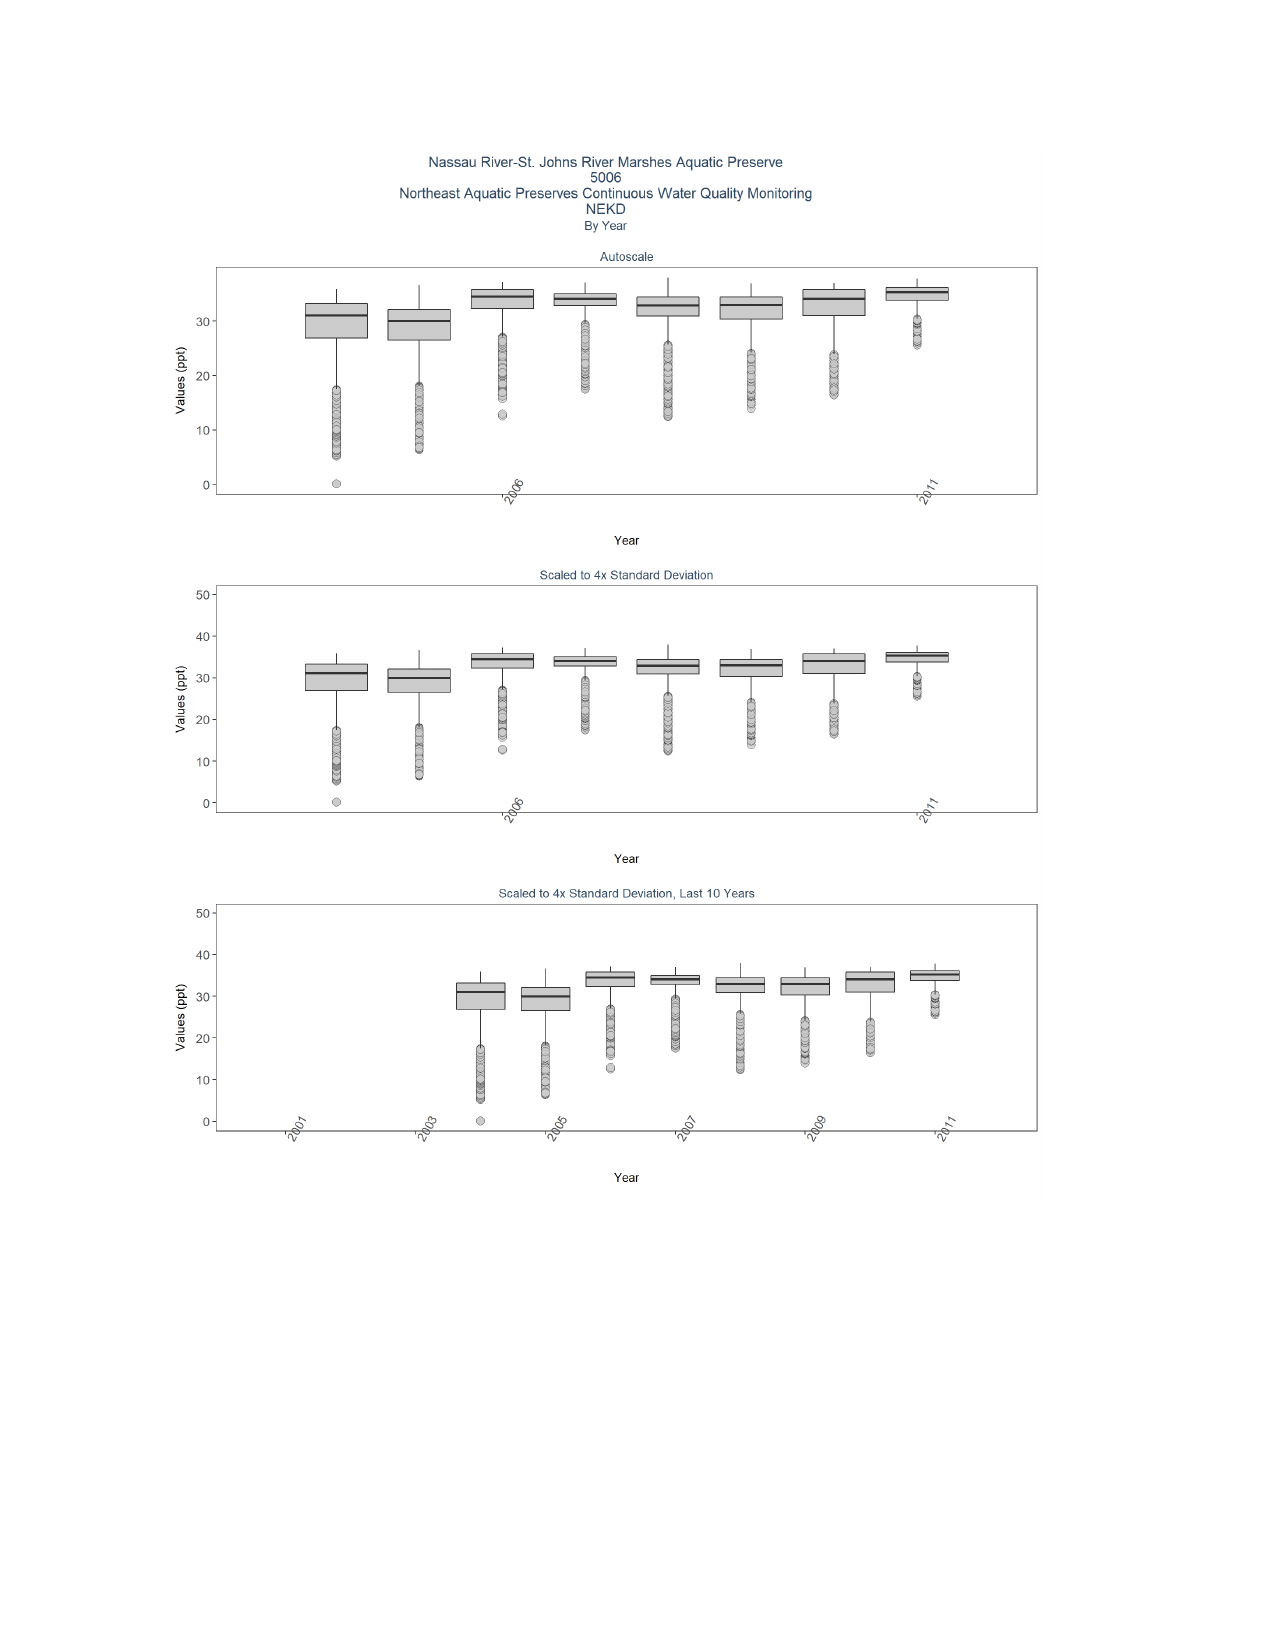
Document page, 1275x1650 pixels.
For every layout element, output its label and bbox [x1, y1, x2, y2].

picture [168, 150, 1044, 1200]
